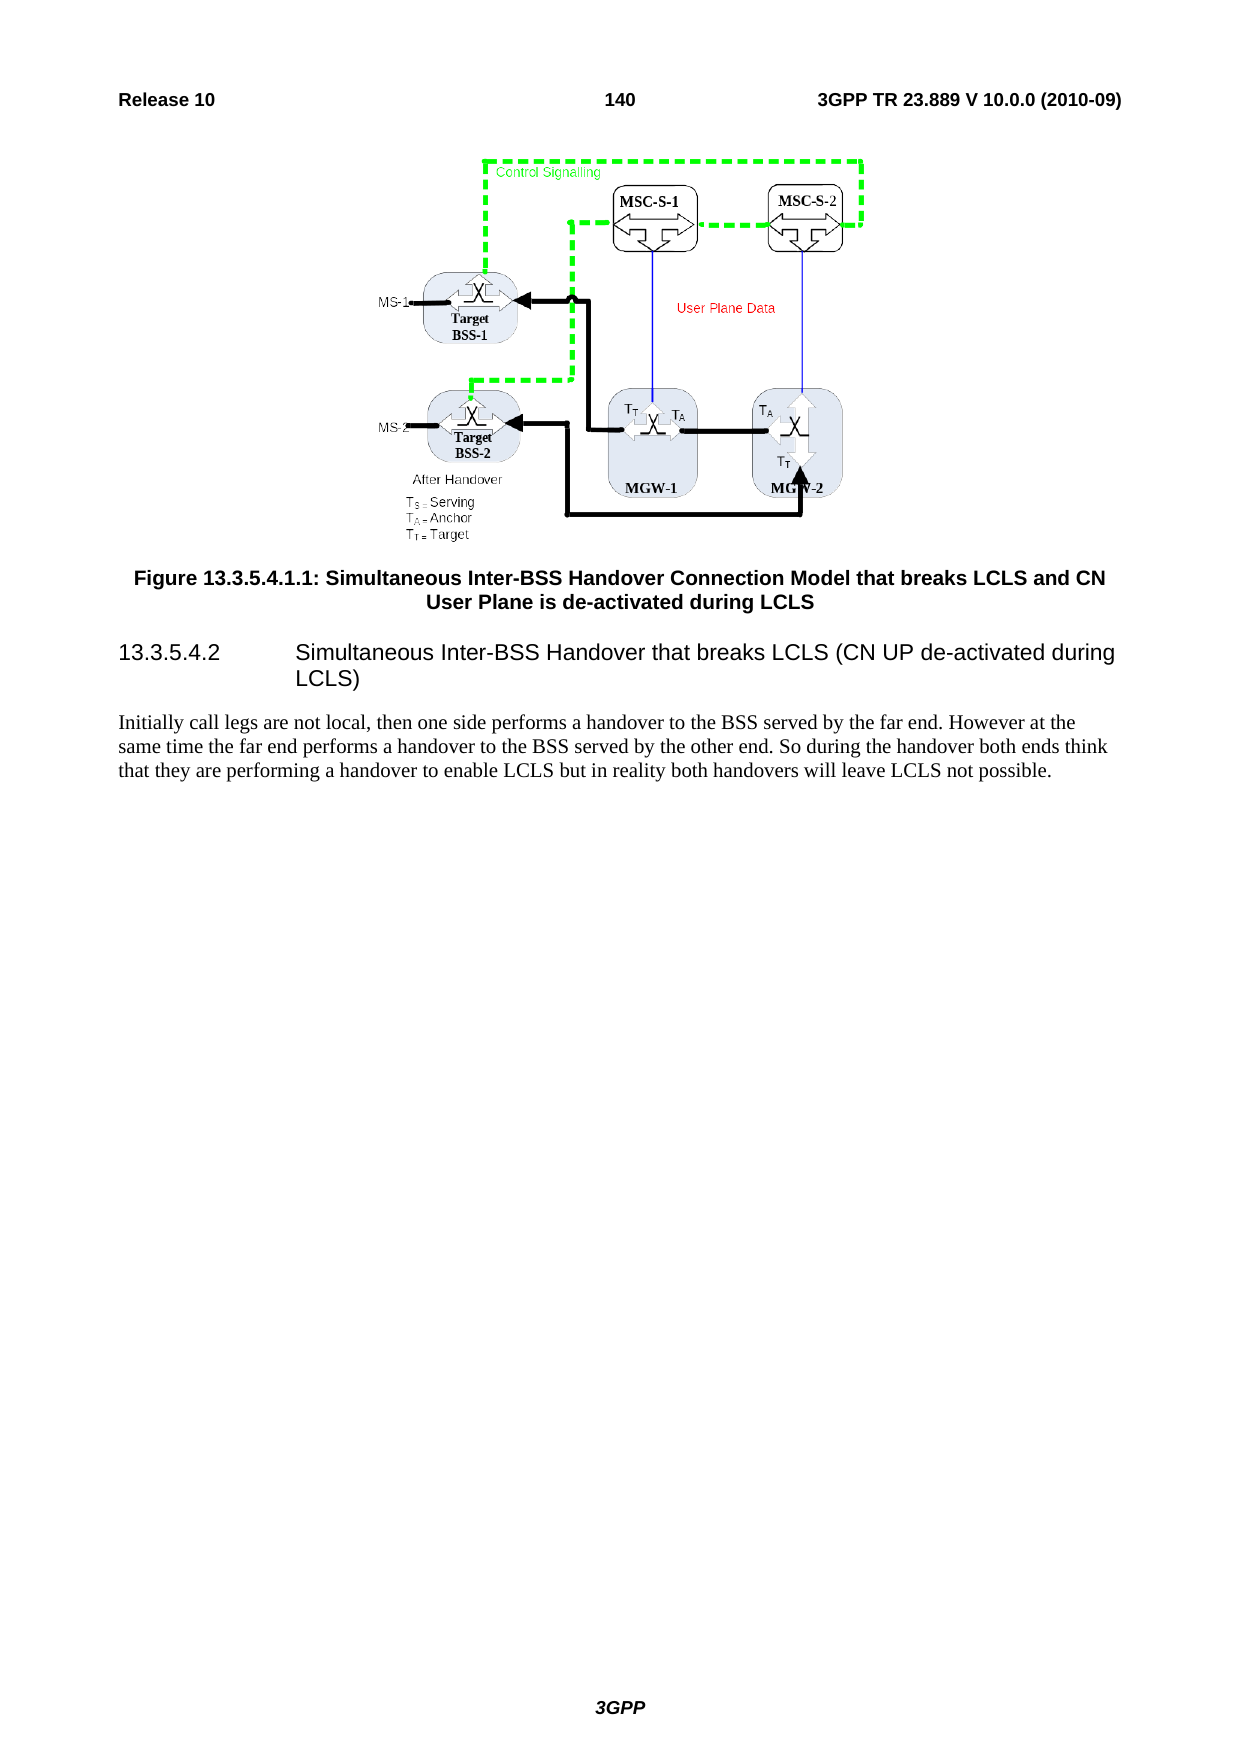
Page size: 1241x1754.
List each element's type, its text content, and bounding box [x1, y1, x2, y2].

subtitle 13.3.5.4.2 Simultaneous Inter-BSS Handover that breaks LCLS (CN UP de-activated during LCLS) [118, 638, 1122, 691]
text Figure 13.3.5.4.1.1: Simultaneous Inter-BSS Handover Connection Model that breaks LCLS and CN User Plane is de-activated during LCLS [118, 566, 1122, 613]
text Initially call legs are not local, then one side performs a handover to the BSS served by the far end. However at the same time the far end performs a handover to the BSS served by the other end. So during the handover both ends think that they are performing a handover to enable LCLS but in reality both handovers will leave LCLS not possible. [118, 710, 1122, 782]
